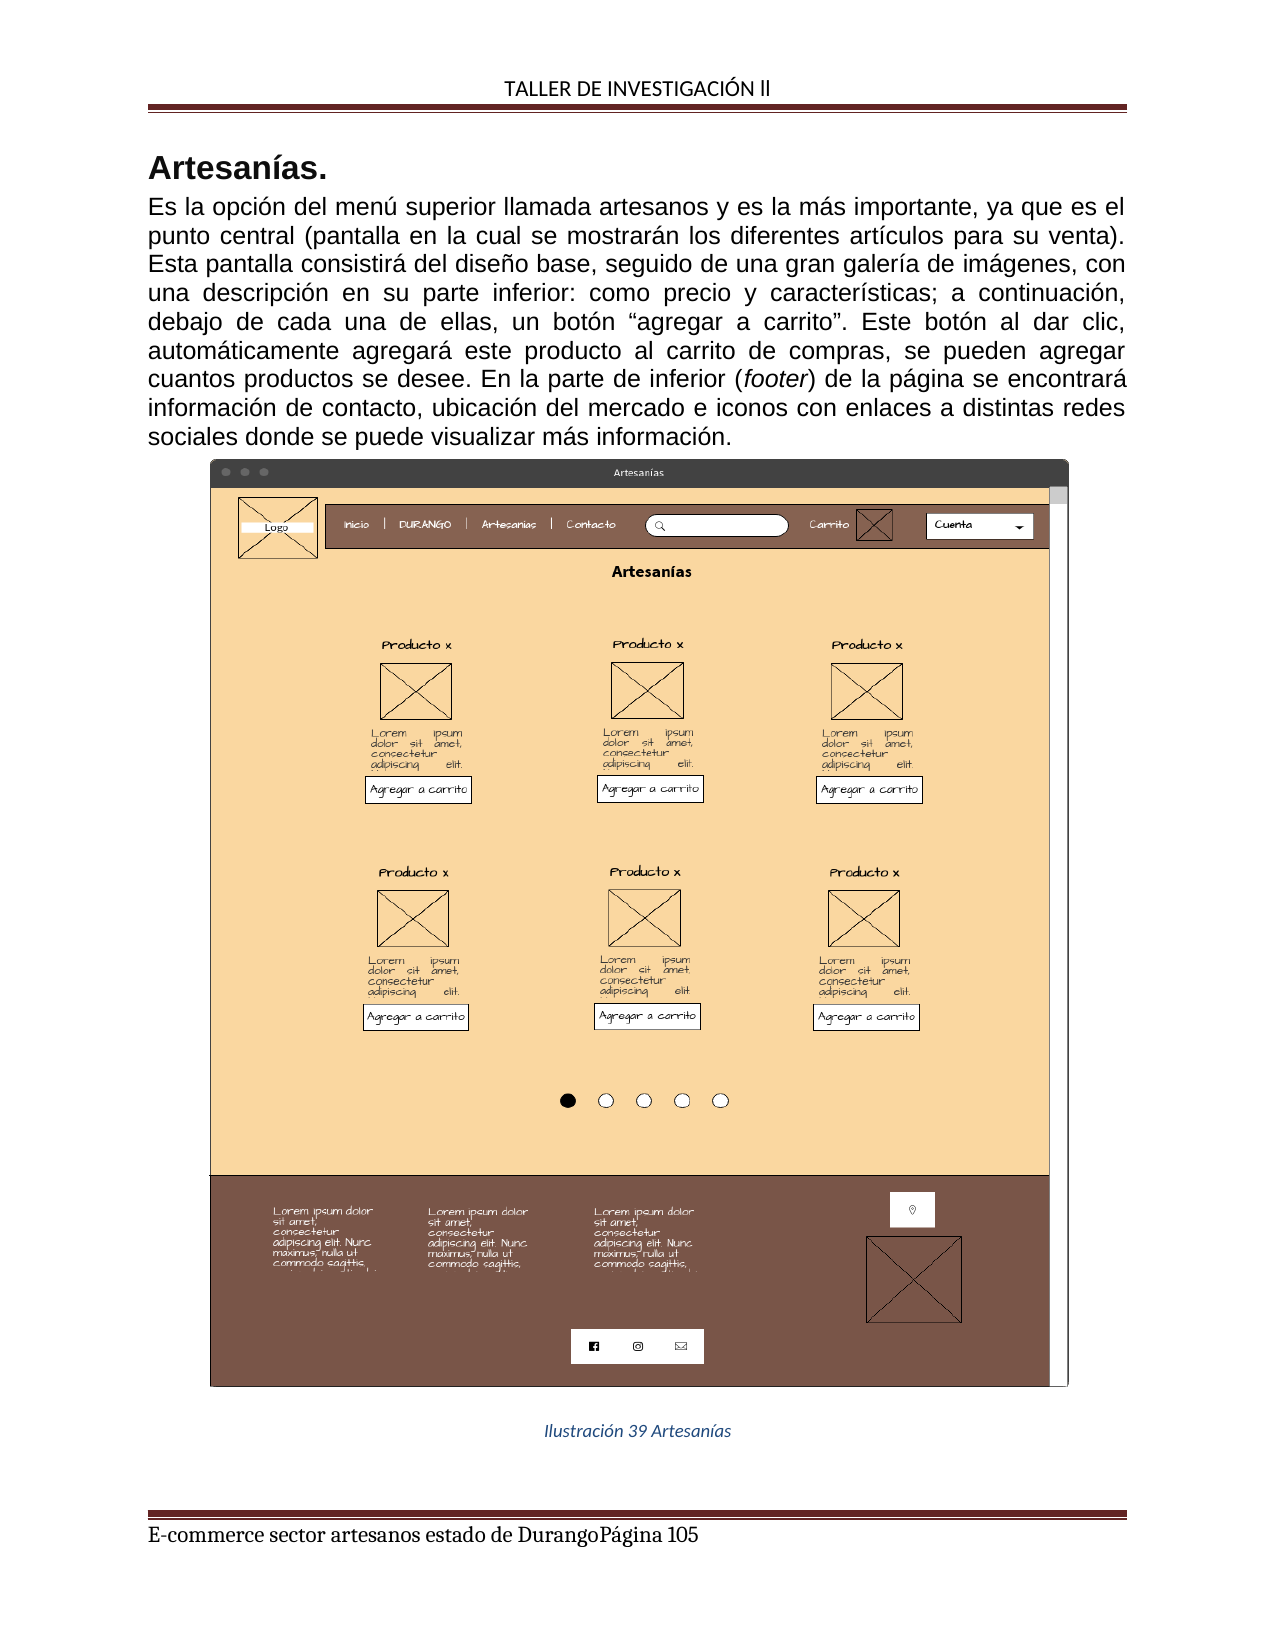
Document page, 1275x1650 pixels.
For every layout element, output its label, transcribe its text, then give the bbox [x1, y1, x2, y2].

picture [201, 450, 1074, 1395]
subtitle Artesanías. [148, 148, 1127, 186]
text Es la opción del menú superior llamada artesanos y es la más importante, ya que es el punto central (pantalla en la cual se mostrarán los diferentes artículos para su venta). Esta pantalla consistirá del diseño base, seguido de una gran galería de imágenes, con una descripción en su parte inferior: como precio y características; a continuación, debajo de cada una de ellas, un botón “agregar a carrito”. Este botón al dar clic, automáticamente agregará este producto al carrito de compras, se pueden agregar cuantos productos se desee. En la parte de inferior (footer) de la página se encontrará información de contacto, ubicación del mercado e iconos con enlaces a distintas redes sociales donde se puede visualizar más información. [148, 192, 1127, 451]
text Ilustración 39 Artesanías [148, 1419, 1127, 1442]
